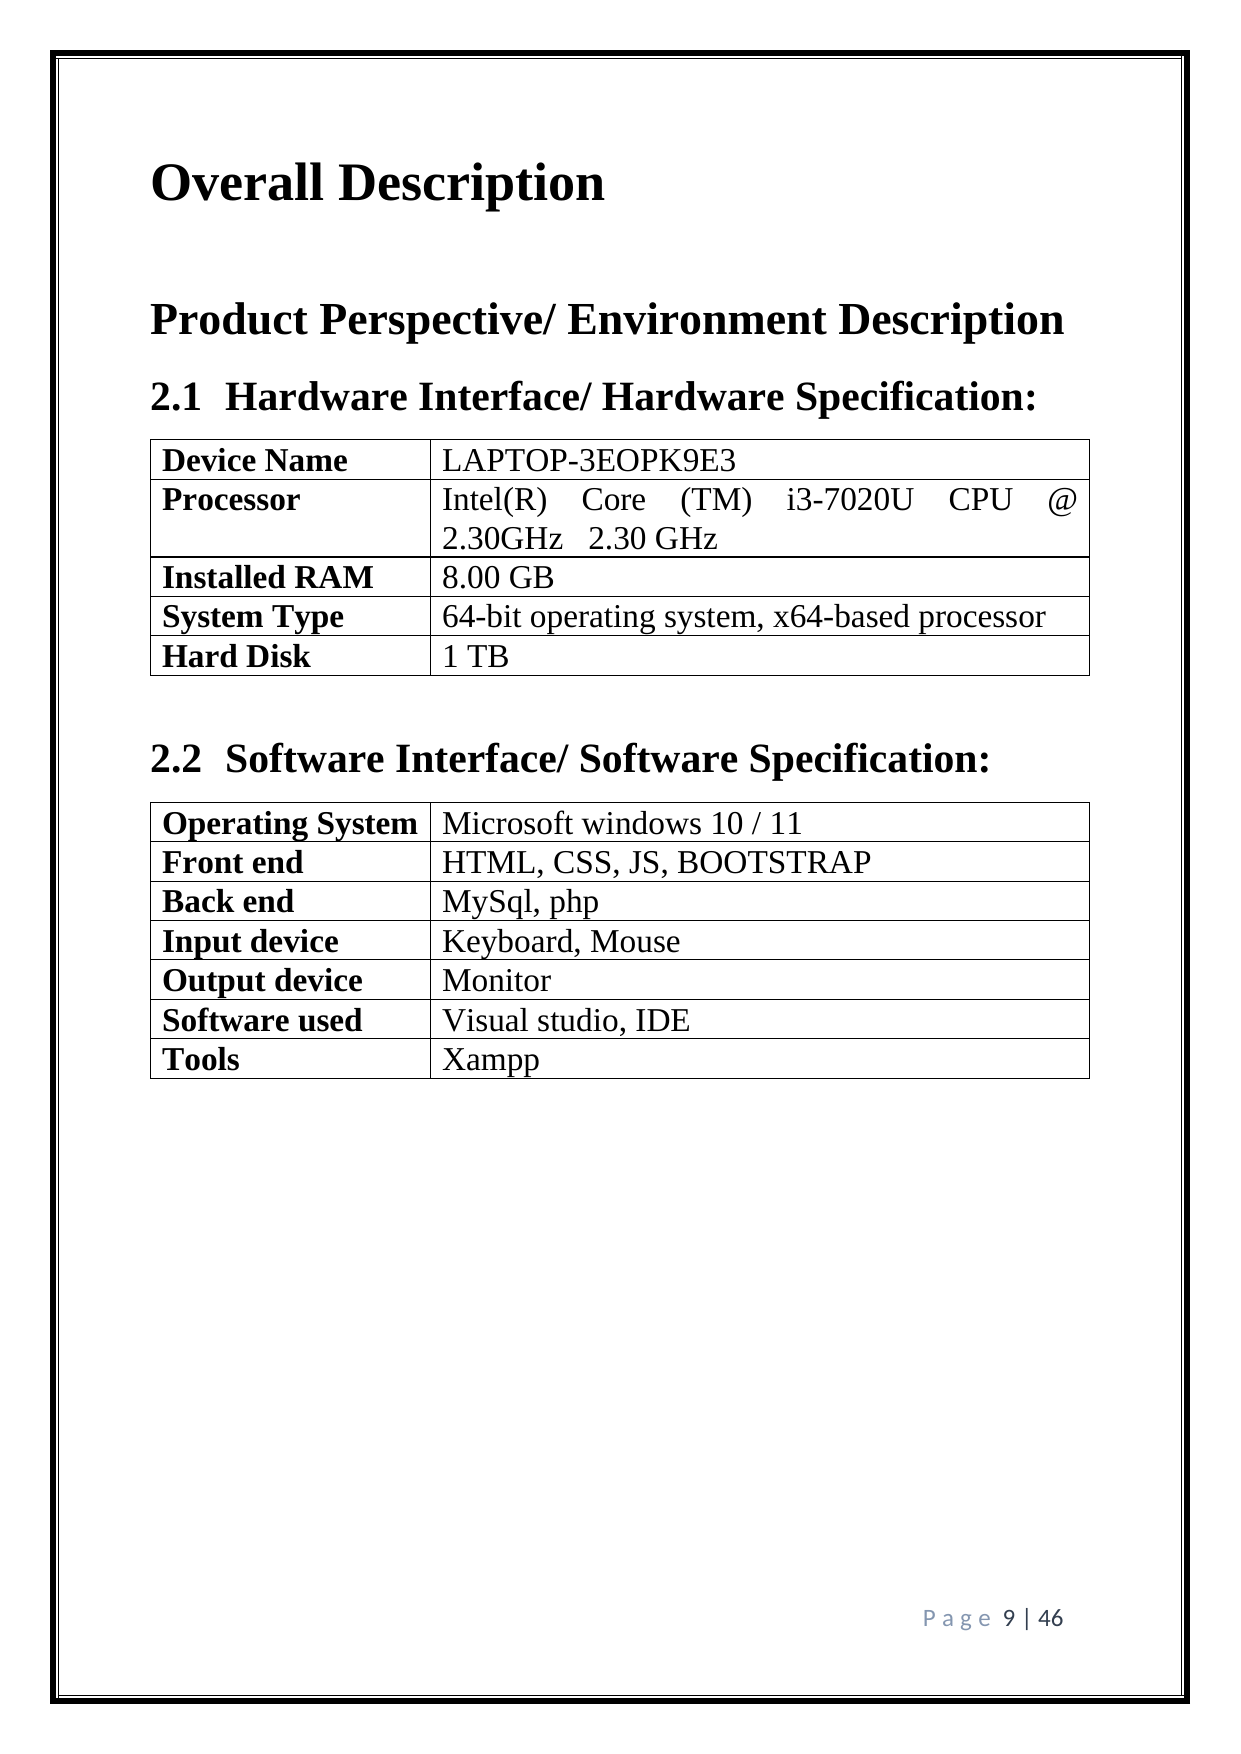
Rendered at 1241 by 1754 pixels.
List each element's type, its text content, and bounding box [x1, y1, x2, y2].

table_cell Output device [151, 960, 430, 999]
table_cell Tools [151, 1039, 430, 1077]
table_header Operating System [151, 803, 430, 841]
table_cell Input device [151, 921, 430, 959]
table_cell System Type [151, 597, 430, 635]
text Overall Description [150, 150, 1090, 212]
table_cell Front end [151, 842, 430, 881]
table_header Device Name [151, 440, 430, 479]
table_cell Intel(R) Core (TM) i3-7020U CPU @ 2.30GHz 2.30 GHz [431, 480, 1089, 556]
table_cell Back end [151, 882, 430, 920]
table_cell 1 TB [431, 636, 1089, 674]
table_cell Keyboard, Mouse [431, 921, 1089, 959]
table_cell Xampp [431, 1039, 1089, 1077]
list Hardware Interface/ Hardware Specification: [150, 371, 1090, 419]
table_cell Installed RAM [151, 558, 430, 596]
table_cell Software used [151, 1000, 430, 1038]
list Software Interface/ Software Specification: [150, 733, 1090, 781]
table_cell 8.00 GB [431, 558, 1089, 596]
table_cell HTML, CSS, JS, BOOTSTRAP [431, 842, 1089, 881]
table_cell Monitor [431, 960, 1089, 999]
table_cell Visual studio, IDE [431, 1000, 1089, 1038]
table_cell Hard Disk [151, 636, 430, 674]
table_cell 64-bit operating system, x64-based processor [431, 597, 1089, 635]
table_header Microsoft windows 10 / 11 [431, 803, 1089, 841]
table_cell Processor [151, 480, 430, 556]
table_header LAPTOP-3EOPK9E3 [431, 440, 1089, 479]
table_cell MySql, php [431, 882, 1089, 920]
text Product Perspective/ Environment Description [150, 292, 1090, 344]
